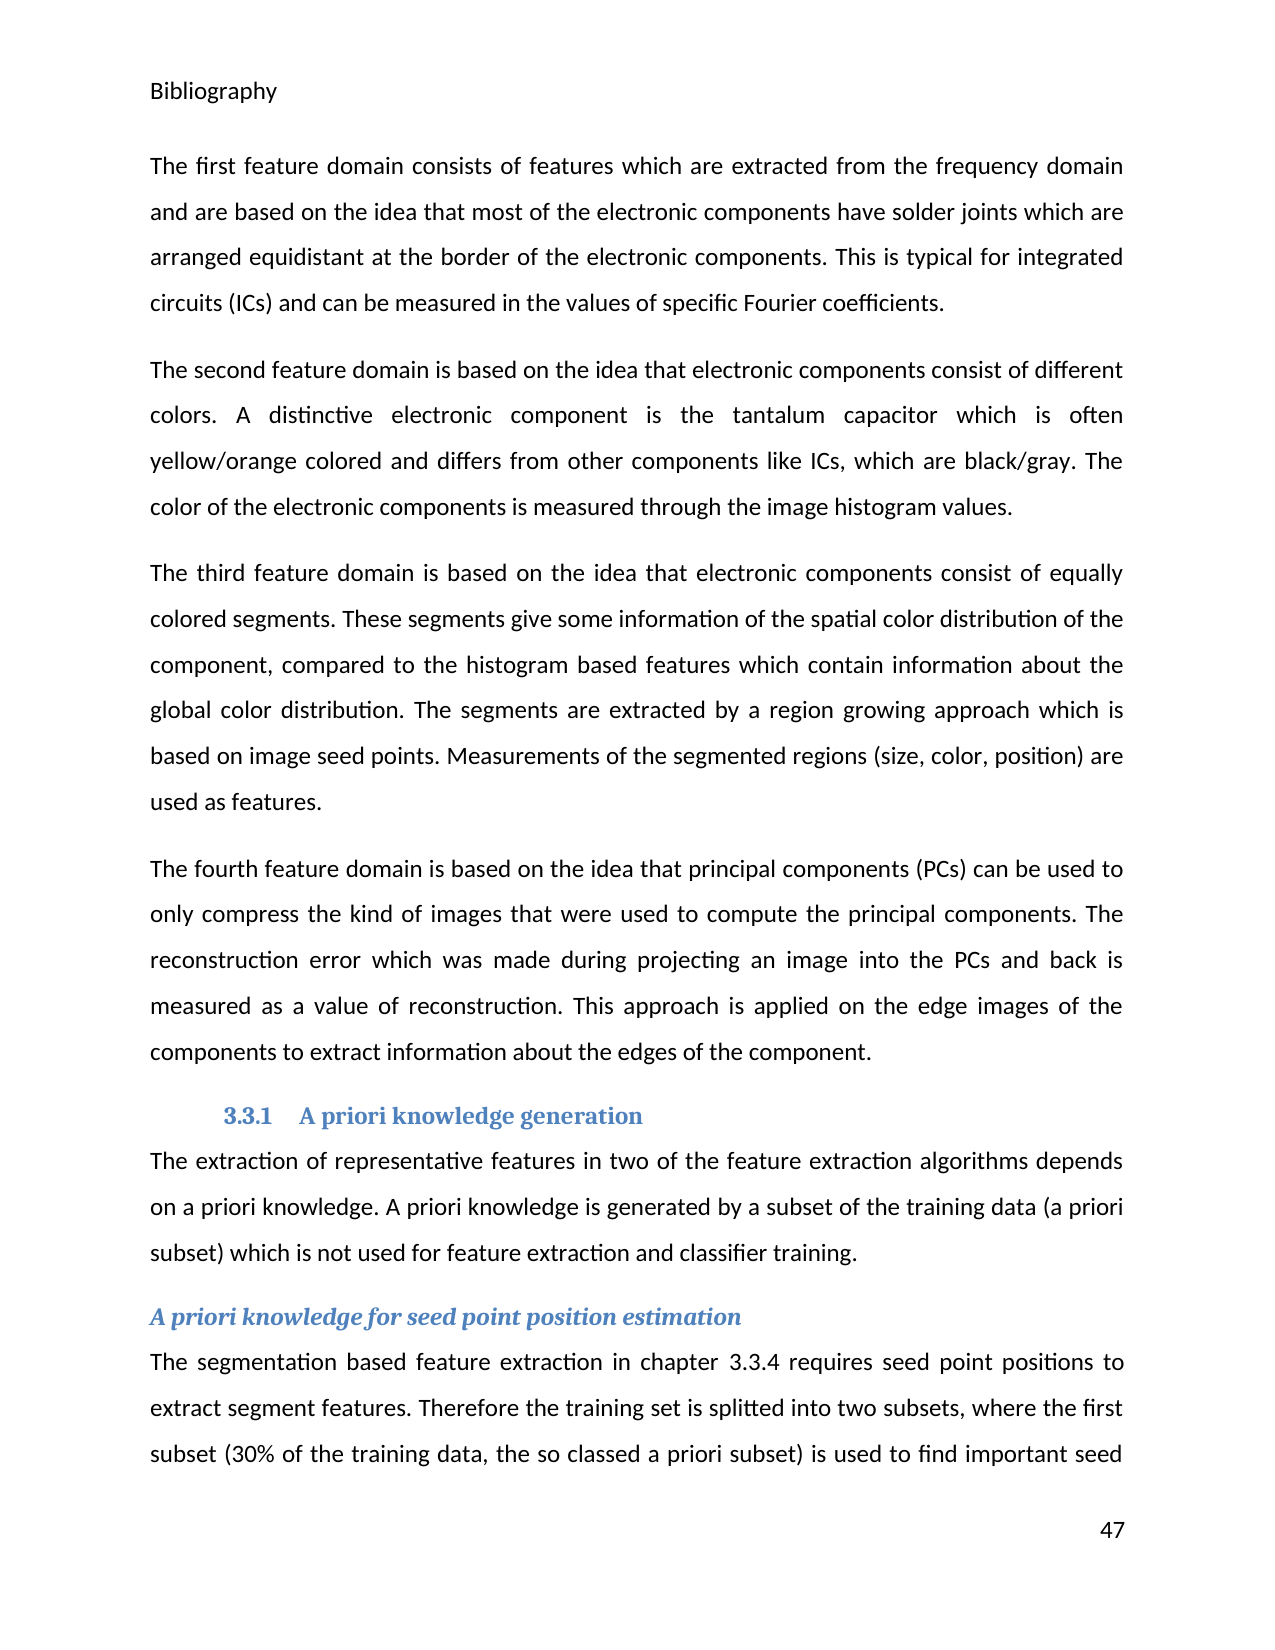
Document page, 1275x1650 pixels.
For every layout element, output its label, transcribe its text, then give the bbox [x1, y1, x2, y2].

text The first feature domain consists of features which are extracted from the frequency domain and are based on the idea that most of the electronic components have solder joints which are arranged equidistant at the border of the electronic components. This is typical for integrated circuits (ICs) and can be measured in the values of specific Fourier coefficients. [150, 150, 1125, 318]
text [150, 1346, 1125, 1468]
text The extraction of representative features in two of the feature extraction algorithms depends on a priori knowledge. A priori knowledge is generated by a subset of the training data (a priori subset) which is not used for feature extraction and classifier training. [150, 1145, 1125, 1267]
text The fourth feature domain is based on the idea that principal components (PCs) can be used to only compress the kind of images that were used to compute the principal components. The reconstruction error which was made during projecting an image into the PCs and back is measured as a value of reconstruction. This approach is applied on the edge images of the components to extract information about the edges of the component. [150, 853, 1125, 1066]
subtitle A priori knowledge generation [224, 1102, 1125, 1131]
text The third feature domain is based on the idea that electronic components consist of equally colored segments. These segments give some information of the spatial color distribution of the component, compared to the histogram based features which contain information about the global color distribution. The segments are extracted by a region growing approach which is based on image seed points. Measurements of the segmented regions (size, color, position) are used as features. [150, 557, 1125, 817]
subtitle A priori knowledge for seed point position estimation [150, 1303, 1125, 1332]
text The second feature domain is based on the idea that electronic components consist of different colors. A distinctive electronic component is the tantalum capacitor which is often yellow/orange colored and differs from other components like ICs, which are black/gray. The color of the electronic components is measured through the image histogram values. [150, 354, 1125, 521]
